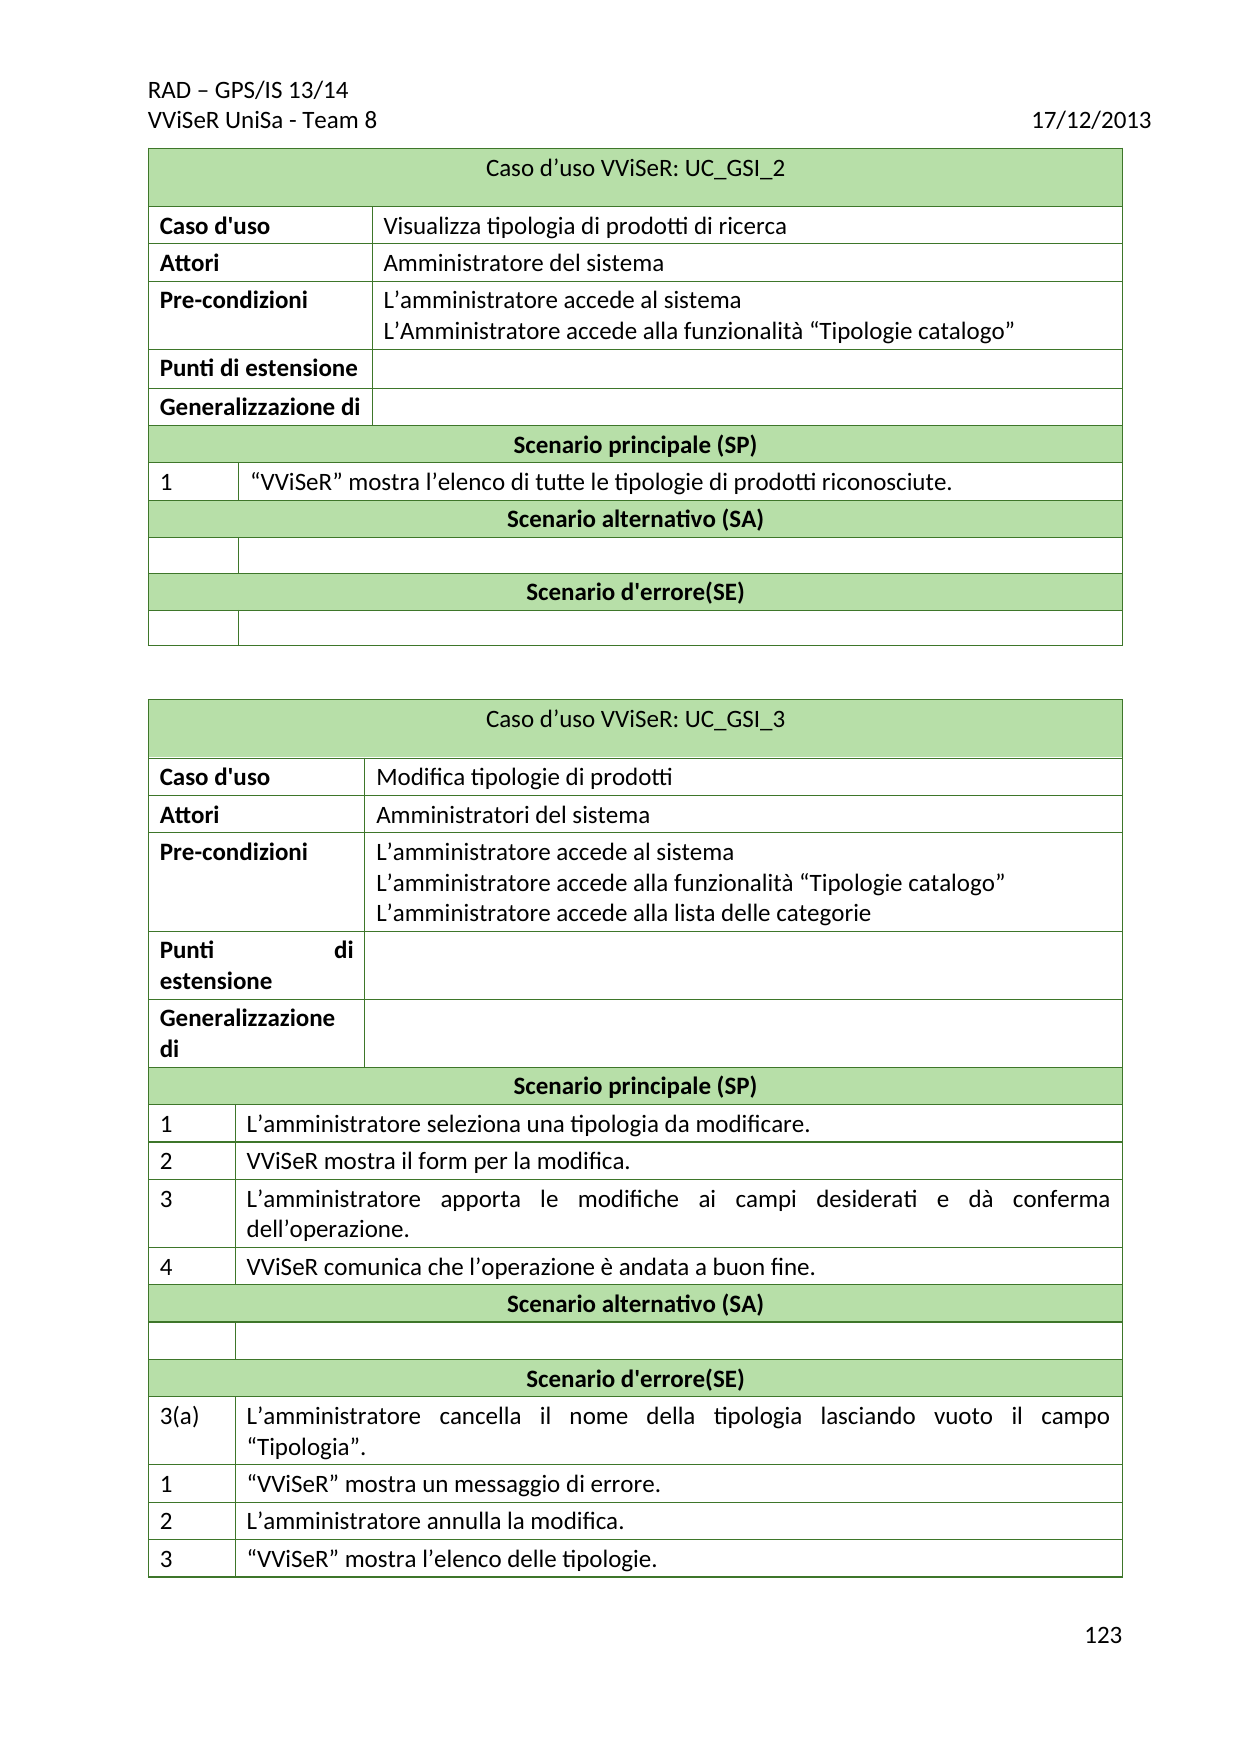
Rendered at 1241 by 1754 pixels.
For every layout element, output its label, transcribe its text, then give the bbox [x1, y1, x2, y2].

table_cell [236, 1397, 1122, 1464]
table_cell [149, 538, 238, 572]
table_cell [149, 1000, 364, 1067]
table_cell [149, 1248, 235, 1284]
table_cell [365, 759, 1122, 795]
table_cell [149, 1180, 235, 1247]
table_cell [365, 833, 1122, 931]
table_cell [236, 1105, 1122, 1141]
table_cell [239, 538, 1122, 572]
table_cell L’amministratore accede al sistema L’Amministratore accede alla funzionalità “Tipologie catalogo” [373, 282, 1122, 349]
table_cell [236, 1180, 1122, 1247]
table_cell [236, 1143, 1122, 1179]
table_cell 1 [149, 463, 238, 499]
table_cell [373, 350, 1122, 387]
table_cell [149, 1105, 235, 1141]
table_header Caso d’uso VViSeR: UC_GSI_2 [149, 149, 1122, 206]
table_cell Scenario d'errore(SE) [149, 574, 1122, 610]
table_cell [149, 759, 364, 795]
table_cell “VViSeR” mostra l’elenco di tutte le tipologie di prodotti riconosciute. [239, 463, 1122, 499]
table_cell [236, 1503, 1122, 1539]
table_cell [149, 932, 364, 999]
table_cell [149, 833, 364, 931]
table_cell Scenario principale (SP) [149, 426, 1122, 462]
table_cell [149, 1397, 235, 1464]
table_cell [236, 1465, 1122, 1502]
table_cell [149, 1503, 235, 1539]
table_cell [239, 611, 1122, 645]
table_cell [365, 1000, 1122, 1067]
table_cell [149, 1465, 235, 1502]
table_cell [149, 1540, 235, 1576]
table_header Caso d’uso VViSeR: UC_GSI_3 [149, 700, 1122, 757]
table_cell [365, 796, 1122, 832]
table_cell Scenario alternativo (SA) [149, 501, 1122, 537]
table_cell Generalizzazione di [149, 389, 372, 425]
table_cell [149, 611, 238, 645]
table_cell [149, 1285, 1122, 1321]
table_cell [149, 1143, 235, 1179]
table_cell Pre-condizioni [149, 282, 372, 349]
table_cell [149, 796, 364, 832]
table_cell Visualizza tipologia di prodotti di ricerca [373, 207, 1122, 243]
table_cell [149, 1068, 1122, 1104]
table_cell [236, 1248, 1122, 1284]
table_cell Punti di estensione [149, 350, 372, 387]
table_cell [373, 389, 1122, 425]
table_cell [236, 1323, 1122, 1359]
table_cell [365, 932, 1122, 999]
table_cell Caso d'uso [149, 207, 372, 243]
table_cell Amministratore del sistema [373, 244, 1122, 281]
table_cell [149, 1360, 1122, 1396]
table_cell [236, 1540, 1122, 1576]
table_cell Attori [149, 244, 372, 281]
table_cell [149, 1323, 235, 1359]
